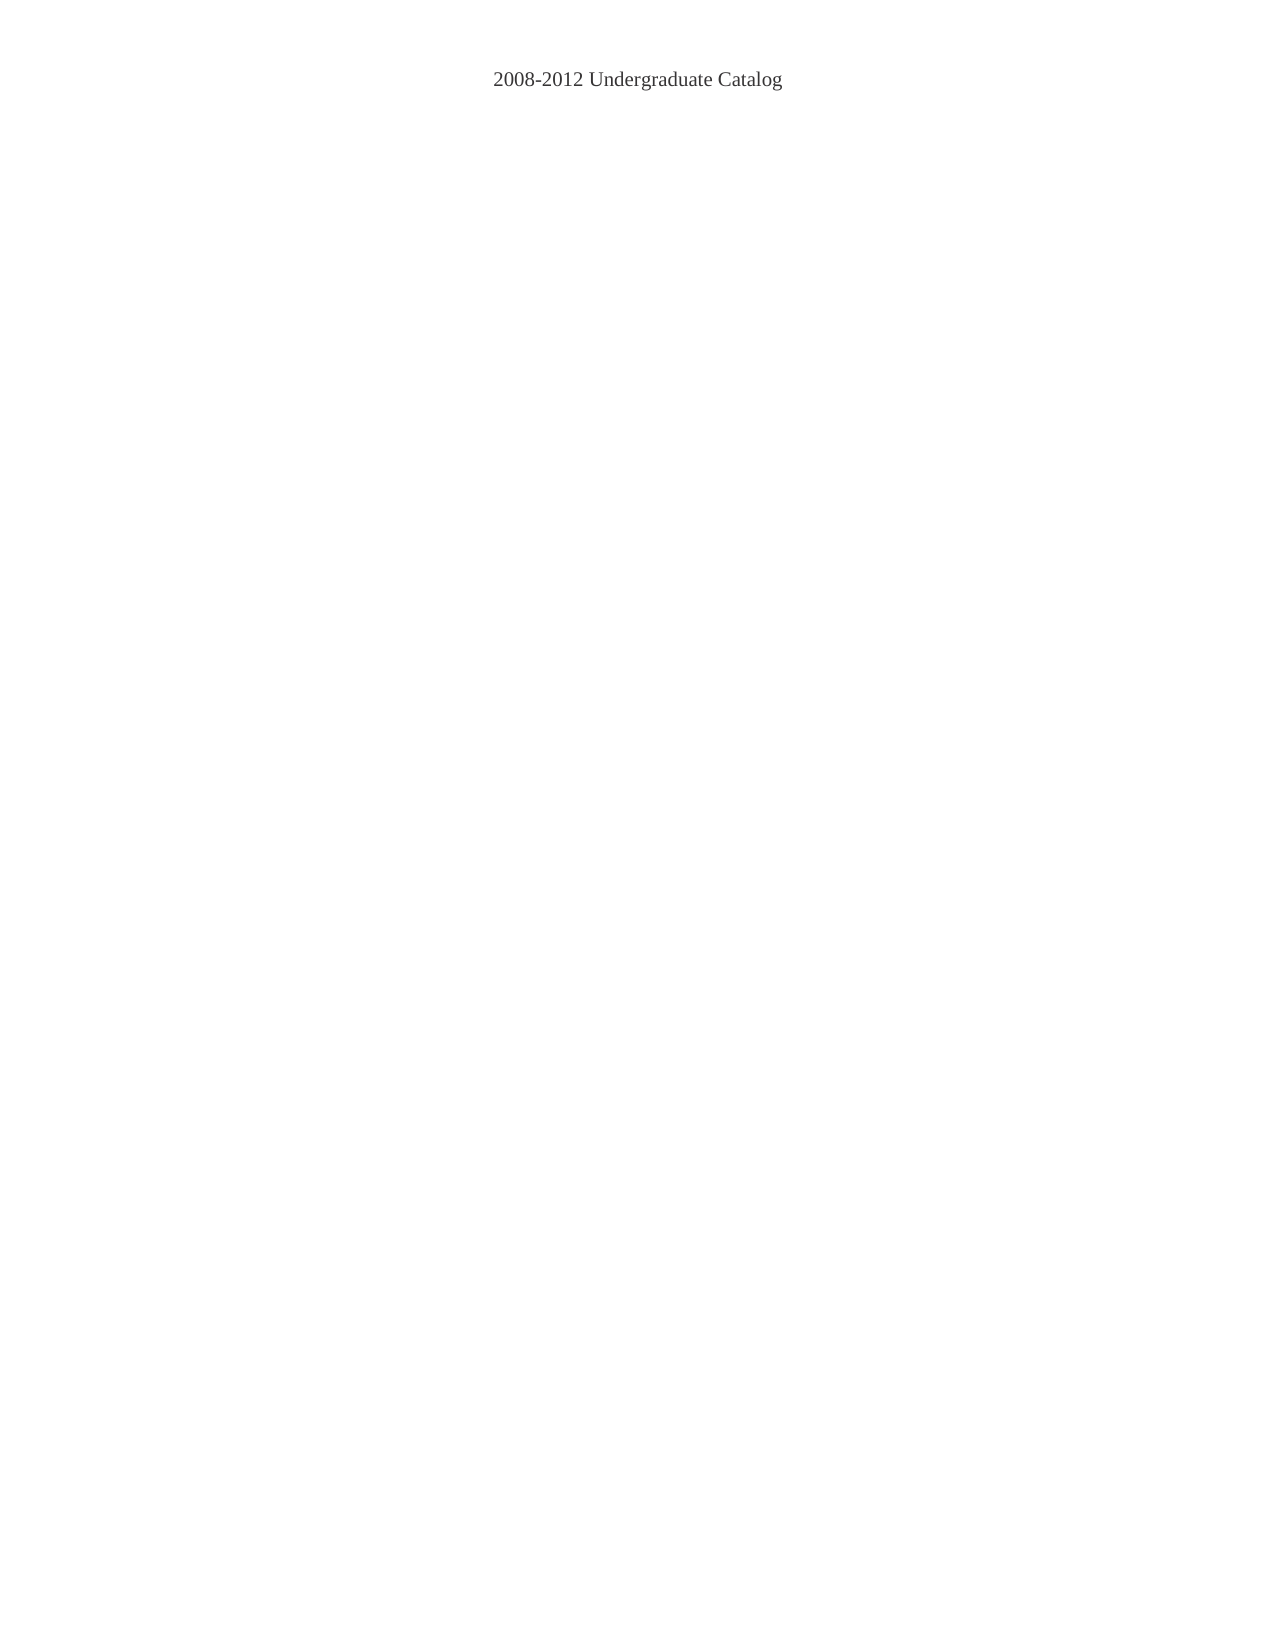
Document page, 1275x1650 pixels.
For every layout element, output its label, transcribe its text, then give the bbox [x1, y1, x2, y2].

text 2008-2012 Undergraduate Catalog [493, 67, 1212, 91]
